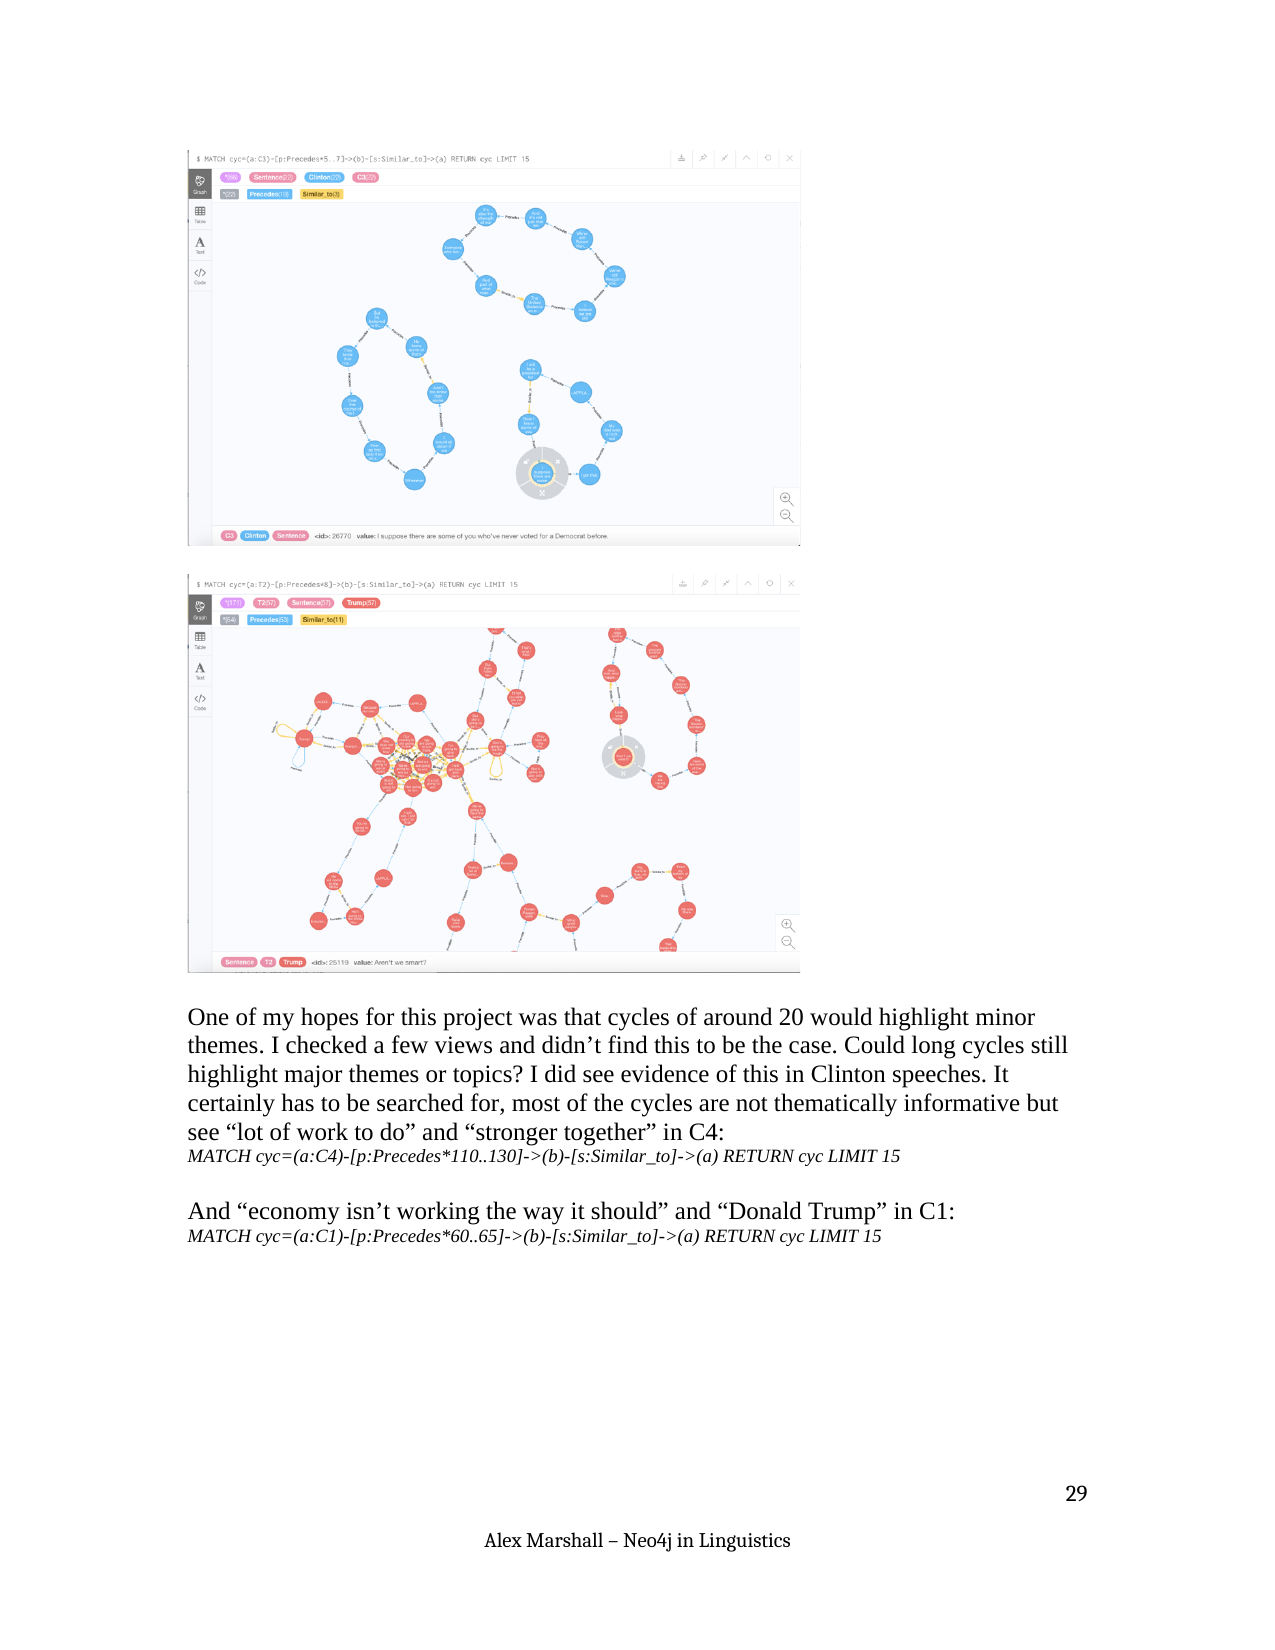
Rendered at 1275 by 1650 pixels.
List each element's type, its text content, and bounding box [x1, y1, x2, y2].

picture [187, 574, 801, 973]
text One of my hopes for this project was that cycles of around 20 would highlight minor themes. I checked a few views and didn’t find this to be the case. Could long cycles still highlight major themes or topics? I did see evidence of this in Clinton speeches. It certainly has to be searched for, most of the cycles are not thematically informative but see “lot of work to do” and “stronger together” in C4: [187, 1002, 1087, 1145]
text MATCH cyc=(a:C1)-[p:Precedes*60..65]->(b)-[s:Similar_to]->(a) RETURN cyc LIMIT 15 [187, 1224, 1087, 1246]
text And “economy isn’t working the way it should” and “Donald Trump” in C1: [187, 1196, 1087, 1224]
text MATCH cyc=(a:C4)-[p:Precedes*110..130]->(b)-[s:Similar_to]->(a) RETURN cyc LIMIT 15 [187, 1145, 1087, 1167]
picture [187, 150, 801, 546]
